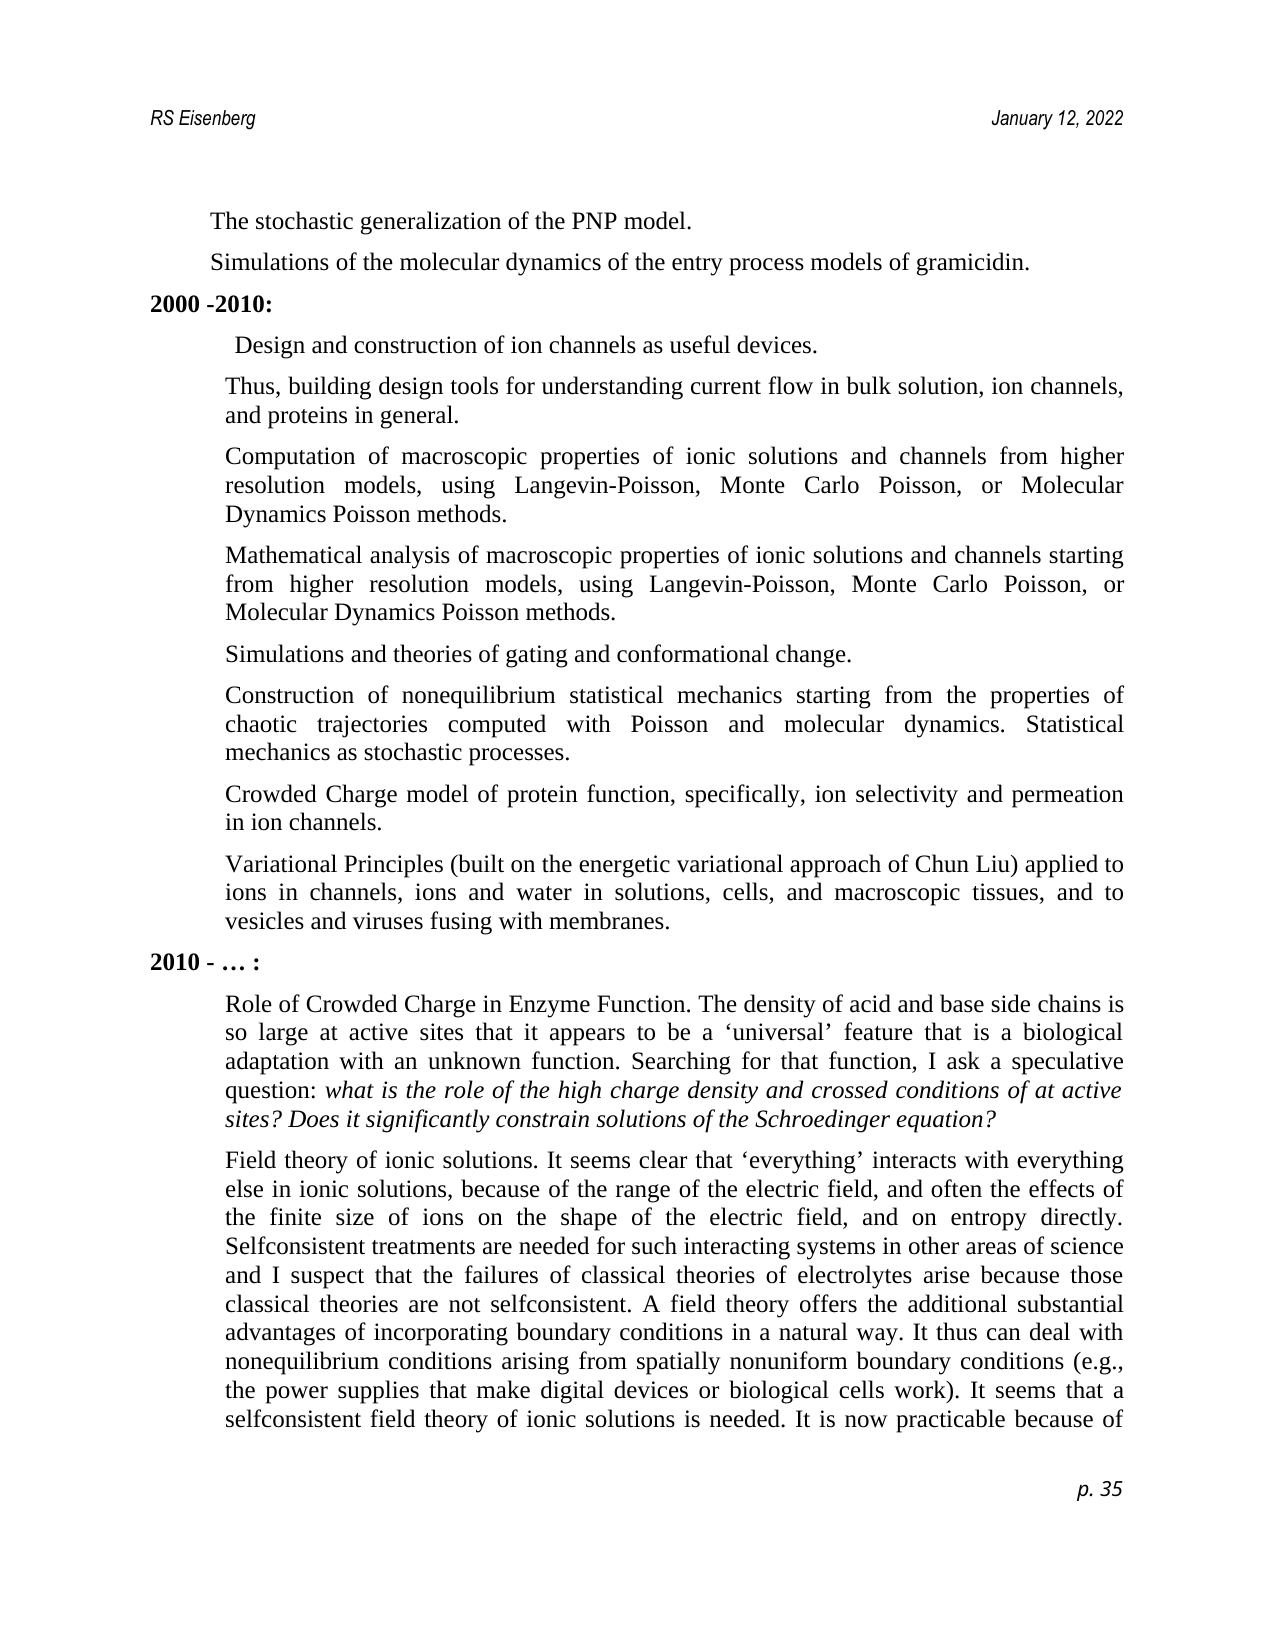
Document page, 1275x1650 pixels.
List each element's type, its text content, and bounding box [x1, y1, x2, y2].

text Simulations and theories of gating and conformational change. [225, 639, 1125, 667]
text 2000 -2010: [150, 289, 1125, 317]
text Crowded Charge model of protein function, specifically, ion selectivity and permeation in ion channels. [225, 779, 1125, 836]
text Thus, building design tools for understanding current flow in bulk solution, ion channels, and proteins in general. [225, 371, 1125, 429]
text Construction of nonequilibrium statistical mechanics starting from the properties of chaotic trajectories computed with Poisson and molecular dynamics. Statistical mechanics as stochastic processes. [225, 680, 1125, 766]
text Simulations of the molecular dynamics of the entry process models of gramicidin. [210, 247, 1125, 276]
text Design and construction of ion channels as useful devices. [234, 330, 1125, 359]
text Mathematical analysis of macroscopic properties of ionic solutions and channels starting from higher resolution models, using Langevin-Poisson, Monte Carlo Poisson, or Molecular Dynamics Poisson methods. [225, 540, 1125, 626]
text The stochastic generalization of the PNP model. [210, 206, 1125, 235]
text 2010 - … : [150, 947, 1125, 976]
text Variational Principles (built on the energetic variational approach of Chun Liu) applied to ions in channels, ions and water in solutions, cells, and macroscopic tissues, and to vesicles and viruses fusing with membranes. [225, 849, 1125, 935]
text Role of Crowded Charge in Enzyme Function. The density of acid and base side chains is so large at active sites that it appears to be a ‘universal’ feature that is a biological adaptation with an unknown function. Searching for that function, I ask a speculative question: what is the role of the high charge density and crossed conditions of at active sites? Does it significantly constrain solutions of the Schroedinger equation? [225, 989, 1125, 1132]
text Computation of macroscopic properties of ionic solutions and channels from higher resolution models, using Langevin-Poisson, Monte Carlo Poisson, or Molecular Dynamics Poisson methods. [225, 441, 1125, 527]
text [225, 1145, 1125, 1432]
